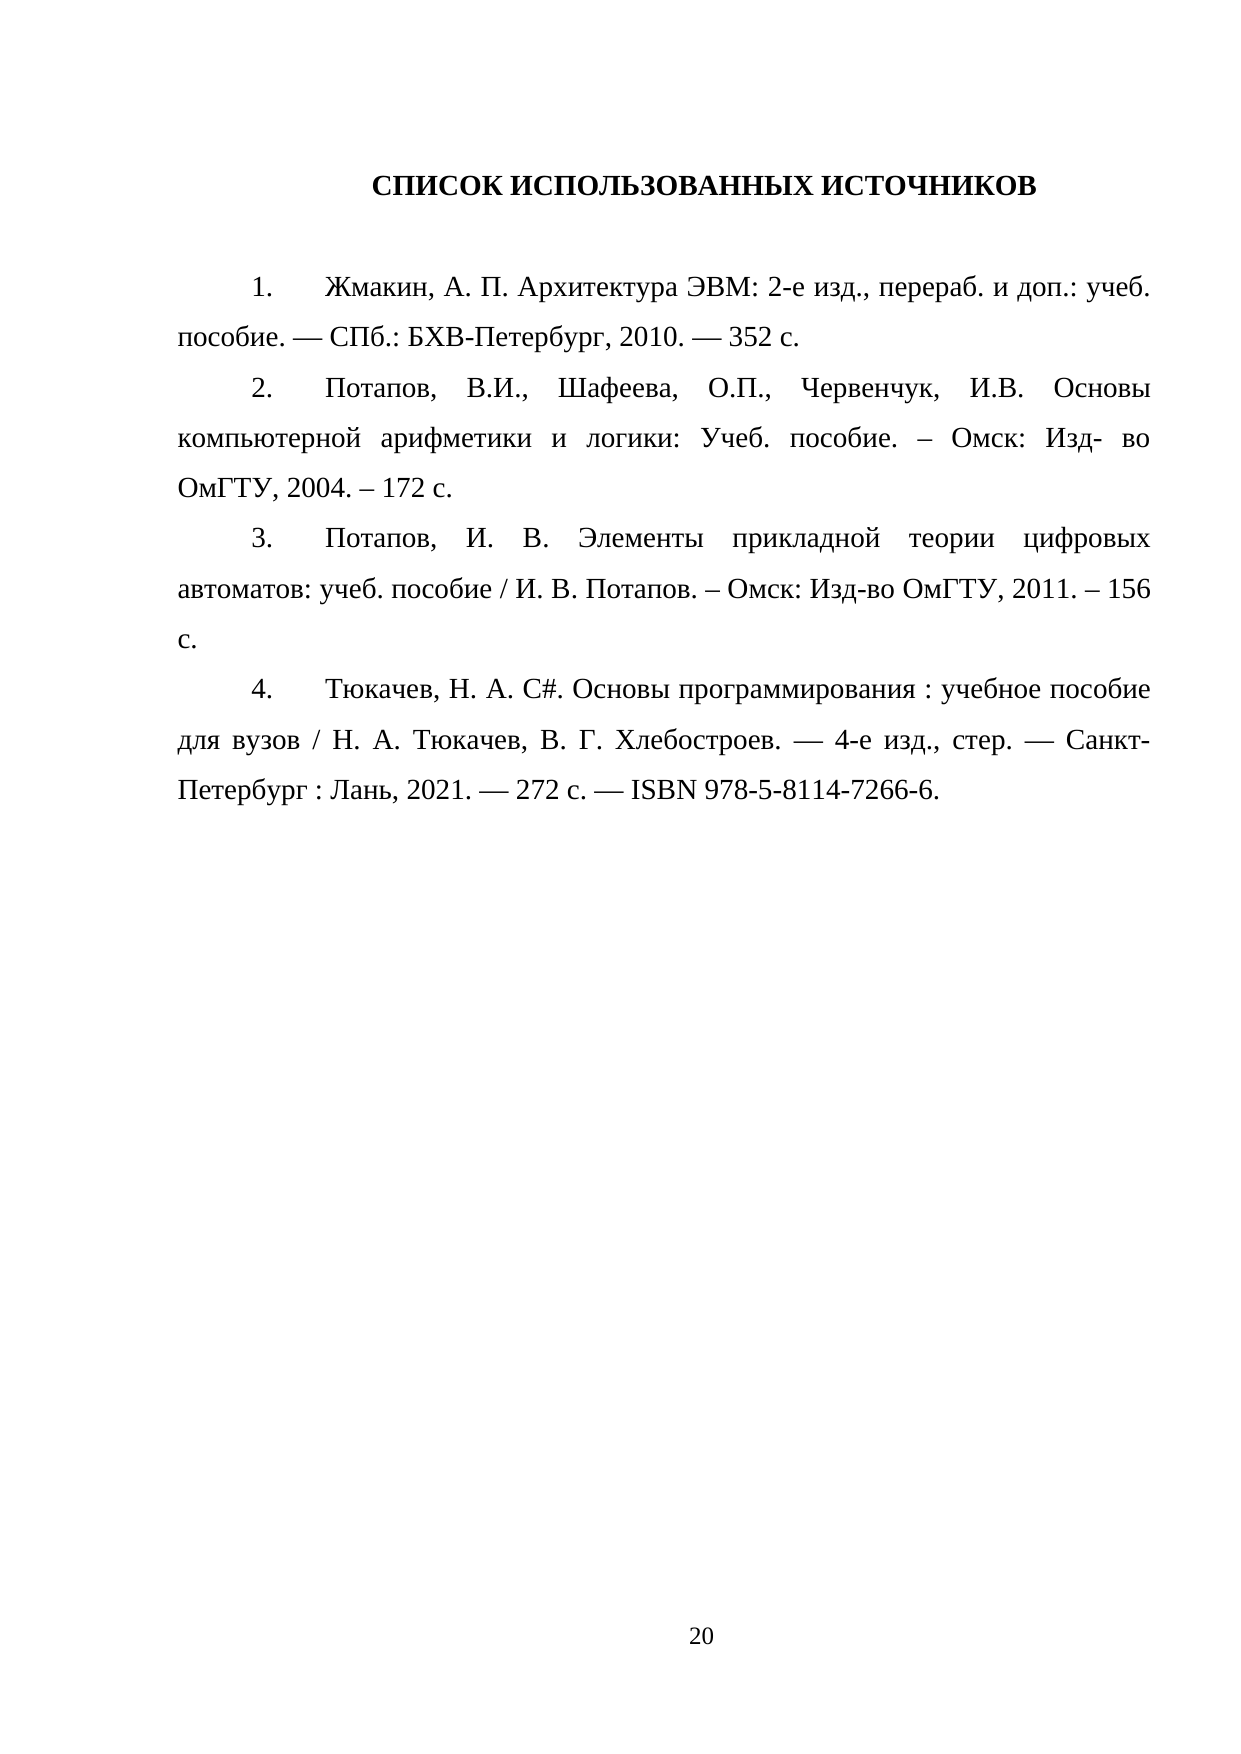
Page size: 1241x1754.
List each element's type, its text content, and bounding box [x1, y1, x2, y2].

subtitle СПИСОК ИСПОЛЬЗОВАННЫХ ИСТОЧНИКОВ [183, 168, 1152, 202]
list Потапов, И. В. Элементы прикладной теории цифровых автоматов: учеб. пособие / И. В. Потапов. – Омск: Изд-во ОмГТУ, 2011. – 156 с. [177, 521, 1152, 655]
list Потапов, В.И., Шафеева, О.П., Червенчук, И.В. Основы компьютерной арифметики и логики: Учеб. пособие. – Омск: Изд- во ОмГТУ, 2004. – 172 с. [177, 370, 1152, 504]
list Жмакин, А. П. Архитектура ЭВМ: 2-е изд., перераб. и доп.: учеб. пособие. — СПб.: БХВ-Петербург, 2010. — 352 с. [177, 269, 1152, 353]
list Тюкачев, Н. А. C#. Основы программирования : учебное пособие для вузов / Н. А. Тюкачев, В. Г. Хлебостроев. — 4-е изд., стер. — Санкт-Петербург : Лань, 2021. — 272 с. — ISBN 978-5-8114-7266-6. [177, 672, 1152, 806]
